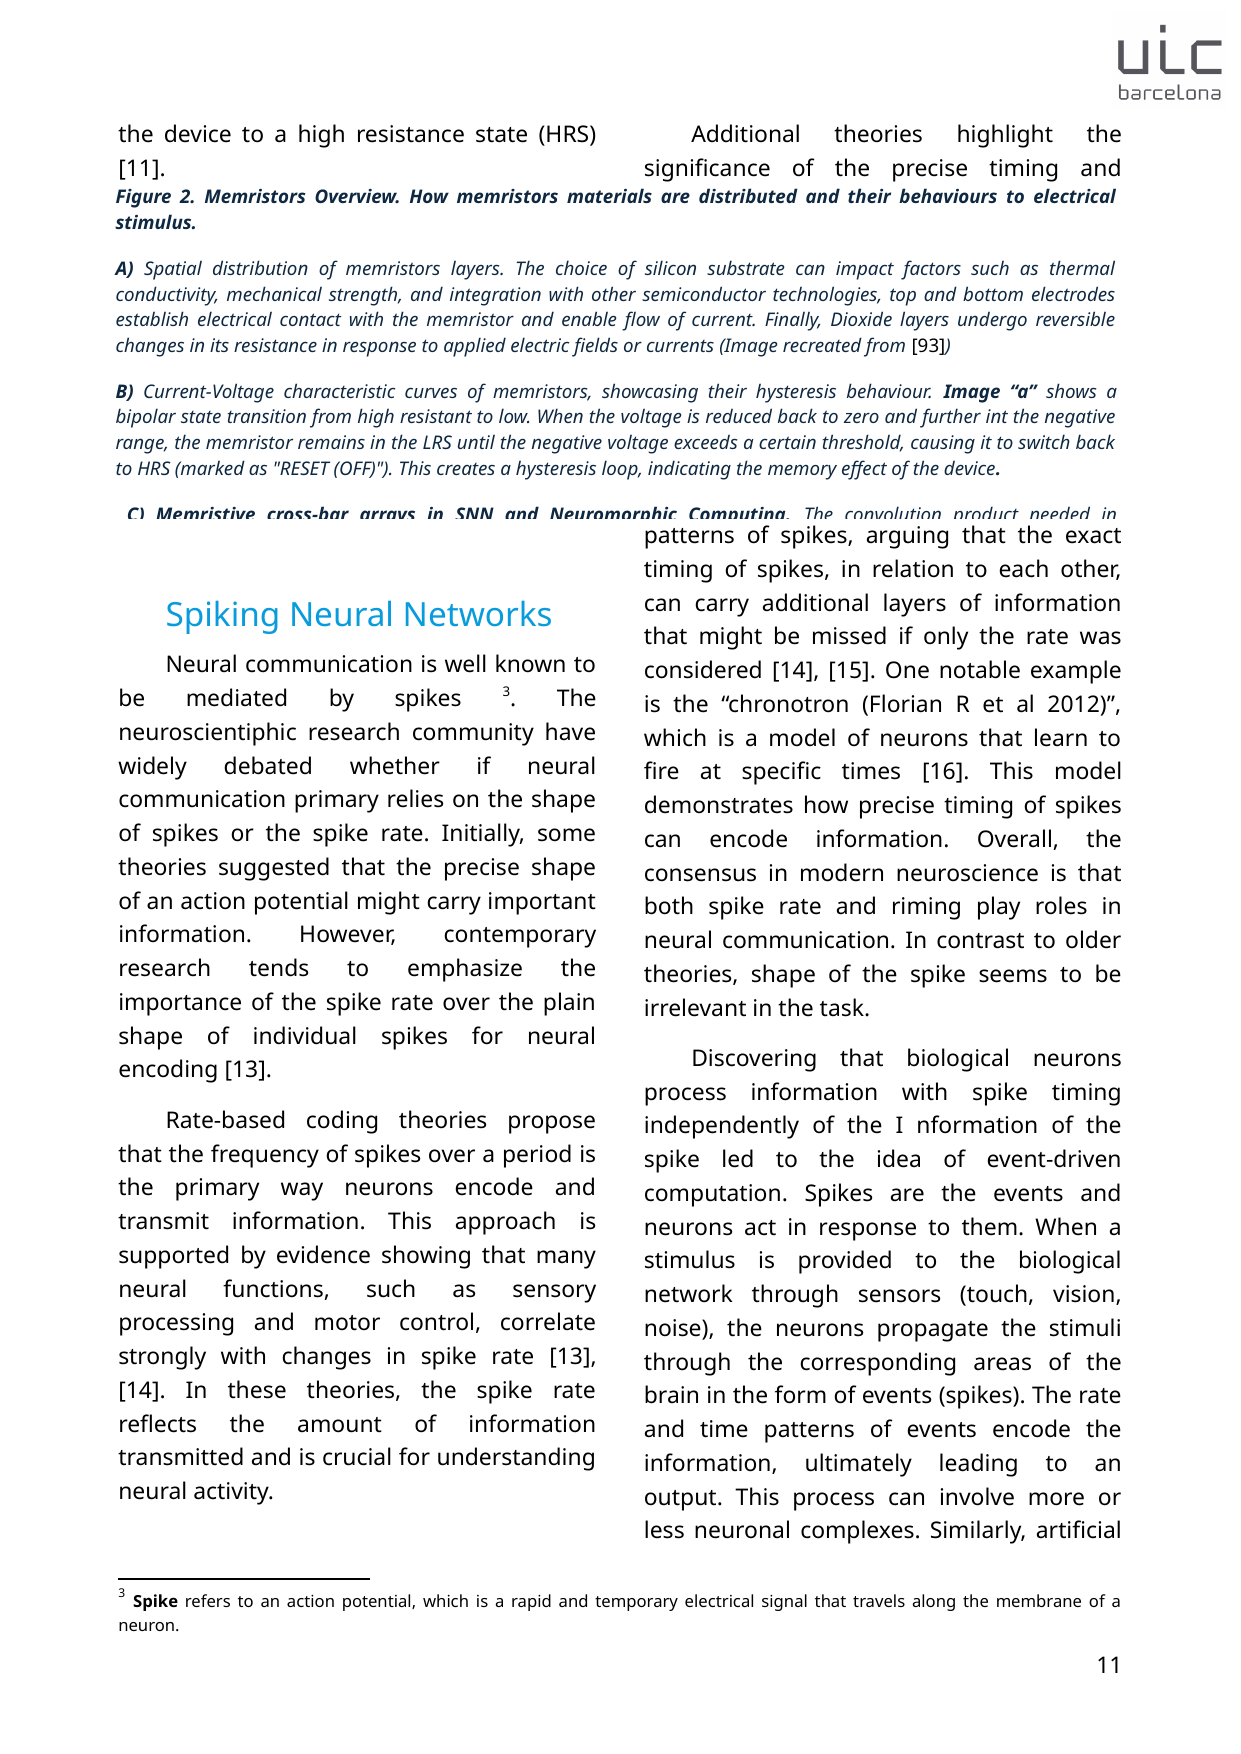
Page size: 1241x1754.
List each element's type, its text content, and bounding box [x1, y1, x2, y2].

text Rate-based coding theories propose that the frequency of spikes over a period is the primary way neurons encode and transmit information. This approach is supported by evidence showing that many neural functions, such as sensory processing and motor control, correlate strongly with changes in spike rate . In these theories, the spike rate reflects the amount of information transmitted and is crucial for understanding neural activity. [118, 1104, 596, 1506]
text Neural communication is well known to be mediated by spikes . The neuroscientiphic research community have widely debated whether if neural communication primary relies on the shape of spikes or the spike rate. Initially, some theories suggested that the precise shape of an action potential might carry important information. However, contemporary research tends to emphasize the importance of the spike rate over the plain shape of individual spikes for neural encoding . [118, 648, 596, 1085]
picture [1110, 11, 1229, 110]
text Additional theories highlight the significance of the precise timing and patterns of spikes, arguing that the exact timing of spikes, in relation to each other, can carry additional layers of information that might be missed if only the rate was considered . One notable example is the “chronotron (Florian R et al 2012)”, which is a model of neurons that learn to fire at specific times . This model demonstrates how precise timing of spikes can encode information. Overall, the consensus in modern neuroscience is that both spike rate and riming play roles in neural communication. In contrast to older theories, shape of the spike seems to be irrelevant in the task. [644, 118, 1122, 1023]
subtitle Spiking Neural Networks [118, 591, 596, 637]
